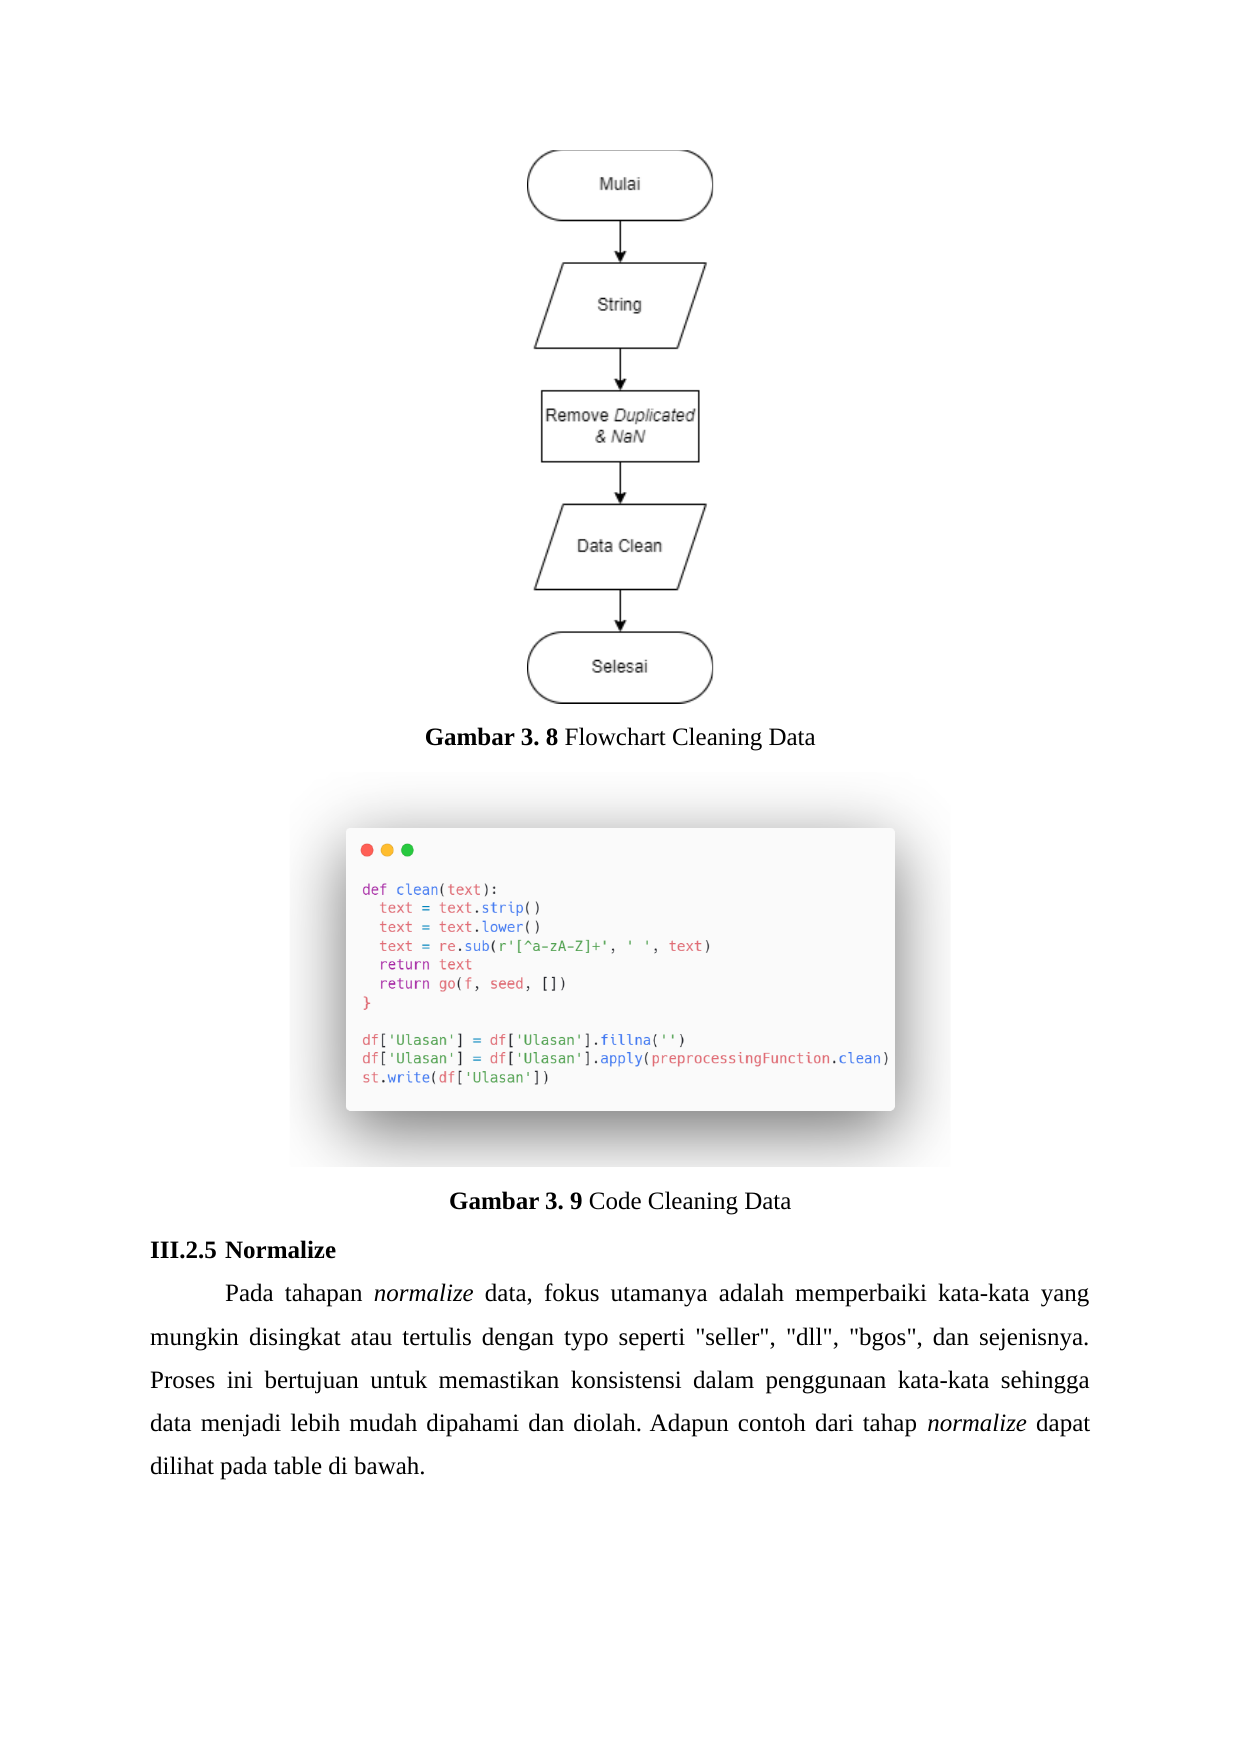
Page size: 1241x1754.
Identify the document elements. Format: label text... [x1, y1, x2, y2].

picture [289, 772, 951, 1167]
text Pada tahapan normalize data, fokus utamanya adalah memperbaiki kata-kata yang mungkin disingkat atau tertulis dengan typo seperti "seller", "dll", "bgos", dan sejenisnya. Proses ini bertujuan untuk memastikan konsistensi dalam penggunaan kata-kata sehingga data menjadi lebih mudah dipahami dan diolah. Adapun contoh dari tahap normalize dapat dilihat pada table di bawah. [150, 1278, 1090, 1480]
subtitle Normalize [150, 1235, 1090, 1264]
text Gambar 3. 8 Flowchart Cleaning Data [150, 722, 1090, 751]
text Gambar 3. 9 Code Cleaning Data [150, 1186, 1090, 1214]
picture [527, 150, 714, 704]
